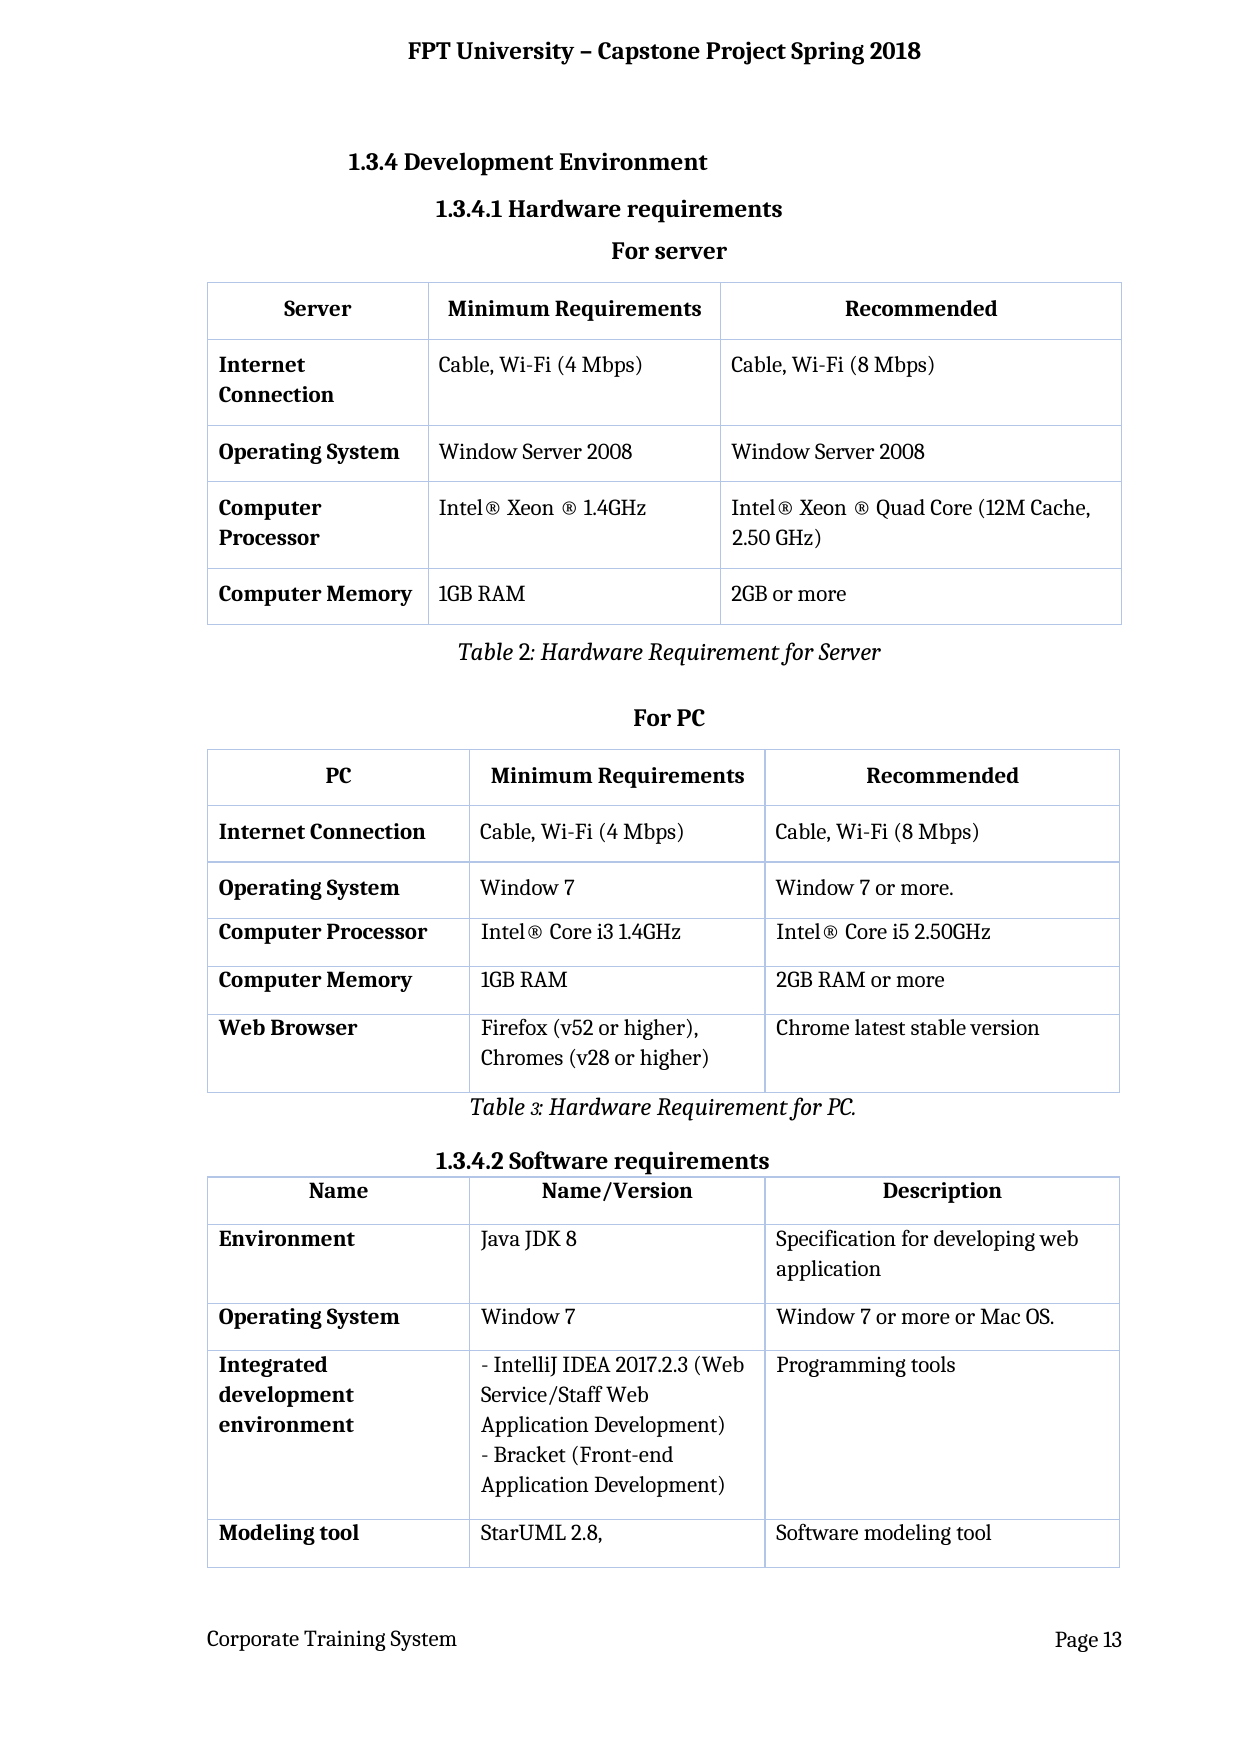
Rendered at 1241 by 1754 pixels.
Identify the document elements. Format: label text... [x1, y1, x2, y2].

table_cell 1GB RAM [470, 967, 764, 1013]
table_cell Computer Processor [208, 482, 428, 568]
table_cell 1GB RAM [429, 569, 720, 624]
table_cell Computer Memory [208, 569, 428, 624]
table_cell Cable, Wi-Fi (8 Mbps) [766, 806, 1119, 861]
table_cell Environment [208, 1225, 469, 1302]
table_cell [766, 1520, 1119, 1567]
subtitle 1.3.4.1 Hardware requirements [436, 195, 1124, 224]
text Table 3: Hardware Requirement for PC. [207, 1093, 1122, 1121]
table_cell Window 7 or more. [766, 863, 1119, 918]
table_cell Specification for developing web application [766, 1225, 1119, 1302]
table_cell Intel® Core i5 2.50GHz [766, 919, 1119, 966]
table_cell Operating System [208, 1304, 469, 1350]
table_cell Firefox (v52 or higher), Chromes (v28 or higher) [470, 1015, 764, 1092]
table_cell 2GB or more [721, 569, 1121, 624]
table_cell Operating System [208, 426, 428, 481]
table_cell Window Server 2008 [721, 426, 1121, 481]
table_cell - IntelliJ IDEA 2017.2.3 (Web Service/Staff Web Application Development) - Bracket (Front-end Application Development) [470, 1351, 764, 1519]
table_header Name [208, 1178, 469, 1224]
table_header Server [208, 283, 428, 338]
table_cell Intel® Core i3 1.4GHz [470, 919, 764, 966]
text For PC [215, 703, 1124, 732]
table_header Minimum Requirements [470, 750, 764, 805]
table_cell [470, 1520, 764, 1567]
table_cell Cable, Wi-Fi (4 Mbps) [429, 340, 720, 425]
subtitle 1.3.4.2 Software requirements [436, 1147, 1124, 1175]
table_cell 2GB RAM or more [766, 967, 1119, 1013]
table_cell Operating System [208, 863, 469, 918]
table_cell Internet Connection [208, 806, 469, 861]
table_cell Cable, Wi-Fi (8 Mbps) [721, 340, 1121, 425]
table_header PC [208, 750, 469, 805]
table_cell Cable, Wi-Fi (4 Mbps) [470, 806, 764, 861]
table_cell Window 7 [470, 863, 764, 918]
table_cell Window Server 2008 [429, 426, 720, 481]
table_cell Web Browser [208, 1015, 469, 1092]
table_header Recommended [721, 283, 1121, 338]
table_cell Intel® Xeon ® 1.4GHz [429, 482, 720, 568]
table_cell Chrome latest stable version [766, 1015, 1119, 1092]
table_cell Java JDK 8 [470, 1225, 764, 1302]
table_header Name/Version [470, 1178, 764, 1224]
table_header Minimum Requirements [429, 283, 720, 338]
table_cell Programming tools [766, 1351, 1119, 1519]
table_cell Modeling tool [208, 1520, 469, 1567]
table_cell Window 7 or more or Mac OS. [766, 1304, 1119, 1350]
table_cell Intel® Xeon ® Quad Core (12M Cache, 2.50 GHz) [721, 482, 1121, 568]
text 1.3.4 Development Environment [216, 148, 1124, 176]
text For server [215, 237, 1124, 265]
text Table 2: Hardware Requirement for Server [215, 637, 1124, 666]
table_header Description [766, 1178, 1119, 1224]
table_header Recommended [766, 750, 1119, 805]
table_cell Integrated development environment [208, 1351, 469, 1519]
table_cell Computer Processor [208, 919, 469, 966]
table_cell Computer Memory [208, 967, 469, 1013]
table_cell Window 7 [470, 1304, 764, 1350]
table_cell Internet Connection [208, 340, 428, 425]
